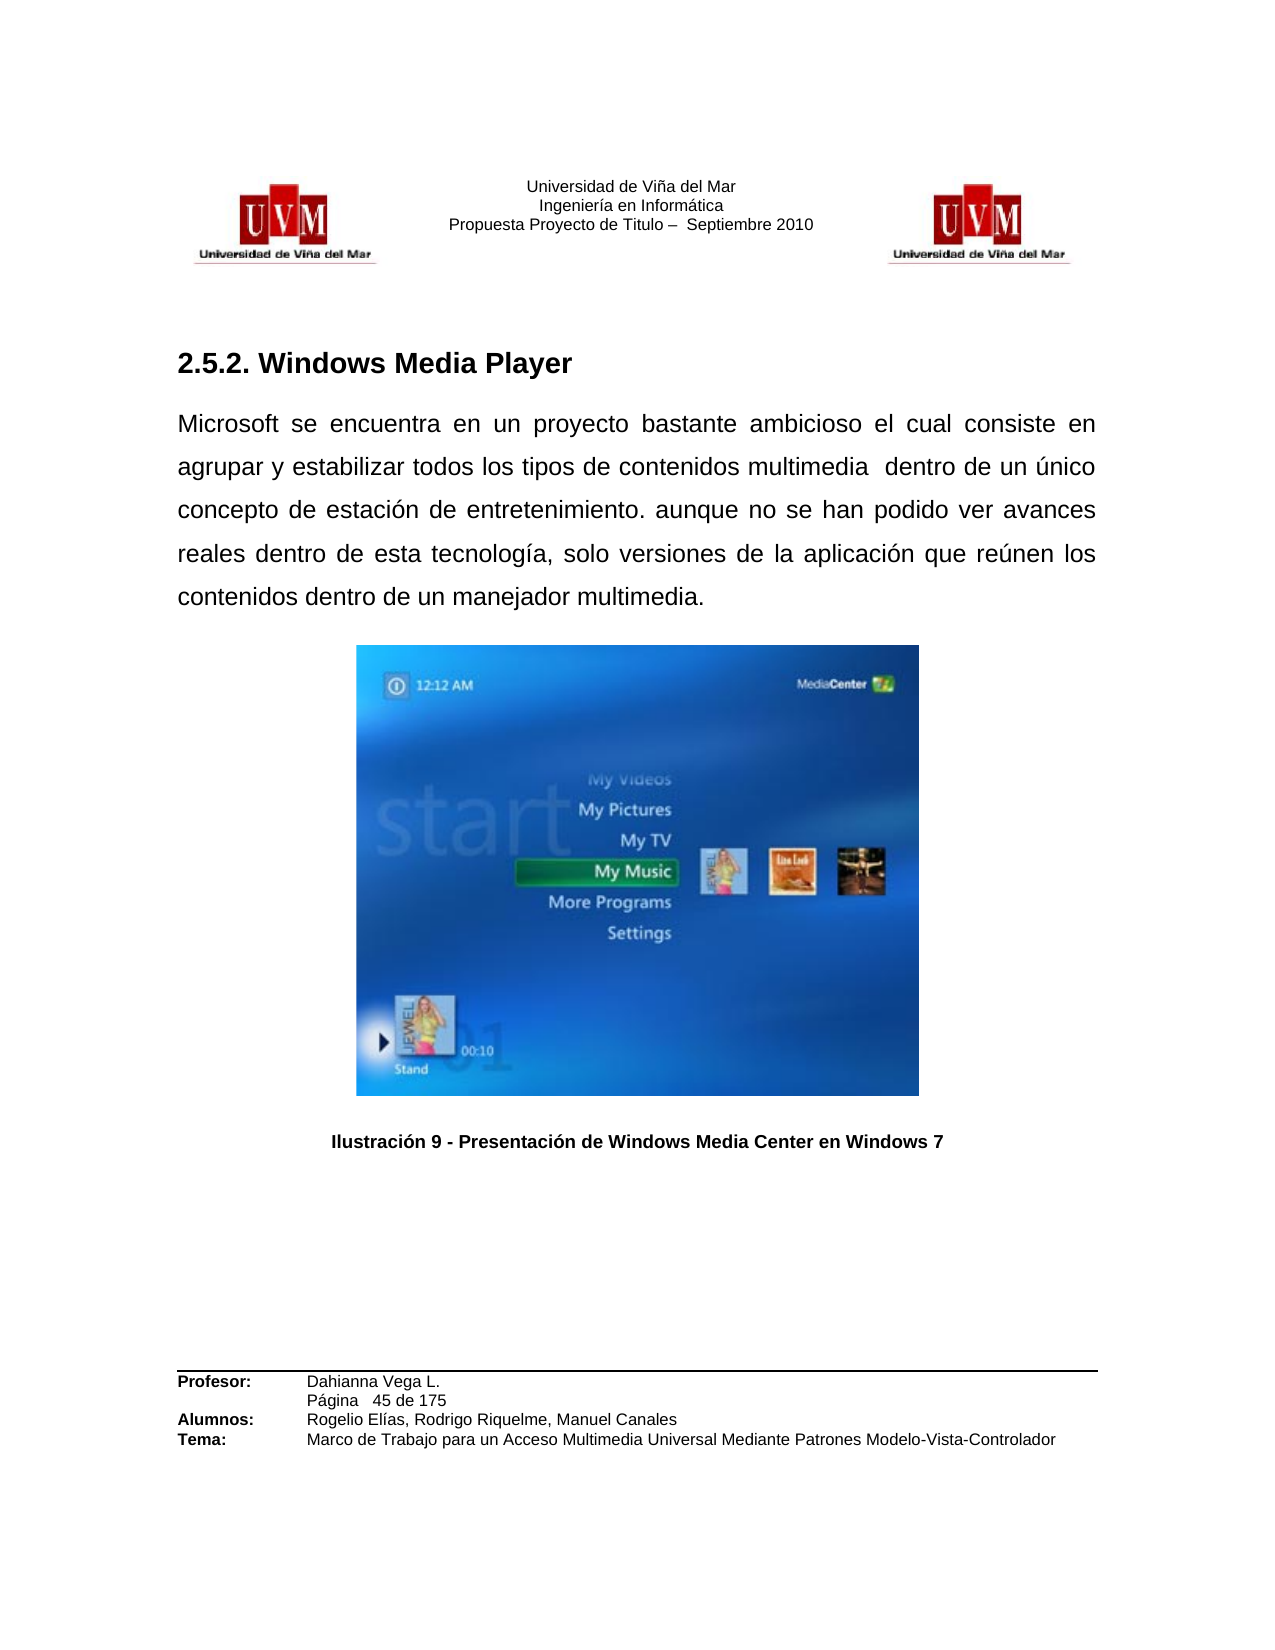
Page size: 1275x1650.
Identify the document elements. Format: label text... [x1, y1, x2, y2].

subtitle 2.5.2. Windows Media Player [177, 346, 1098, 380]
picture [177, 176, 390, 267]
picture [356, 645, 919, 1096]
picture [871, 176, 1084, 267]
text Microsoft se encuentra en un proyecto bastante ambicioso el cual consiste en agrupar y estabilizar todos los tipos de contenidos multimedia dentro de un único concepto de estación de entretenimiento. aunque no se han podido ver avances reales dentro de esta tecnología, solo versiones de la aplicación que reúnen los contenidos dentro de un manejador multimedia. [177, 409, 1098, 610]
text Ilustración 9 - Presentación de Windows Media Center en Windows 7 [177, 1131, 1098, 1152]
